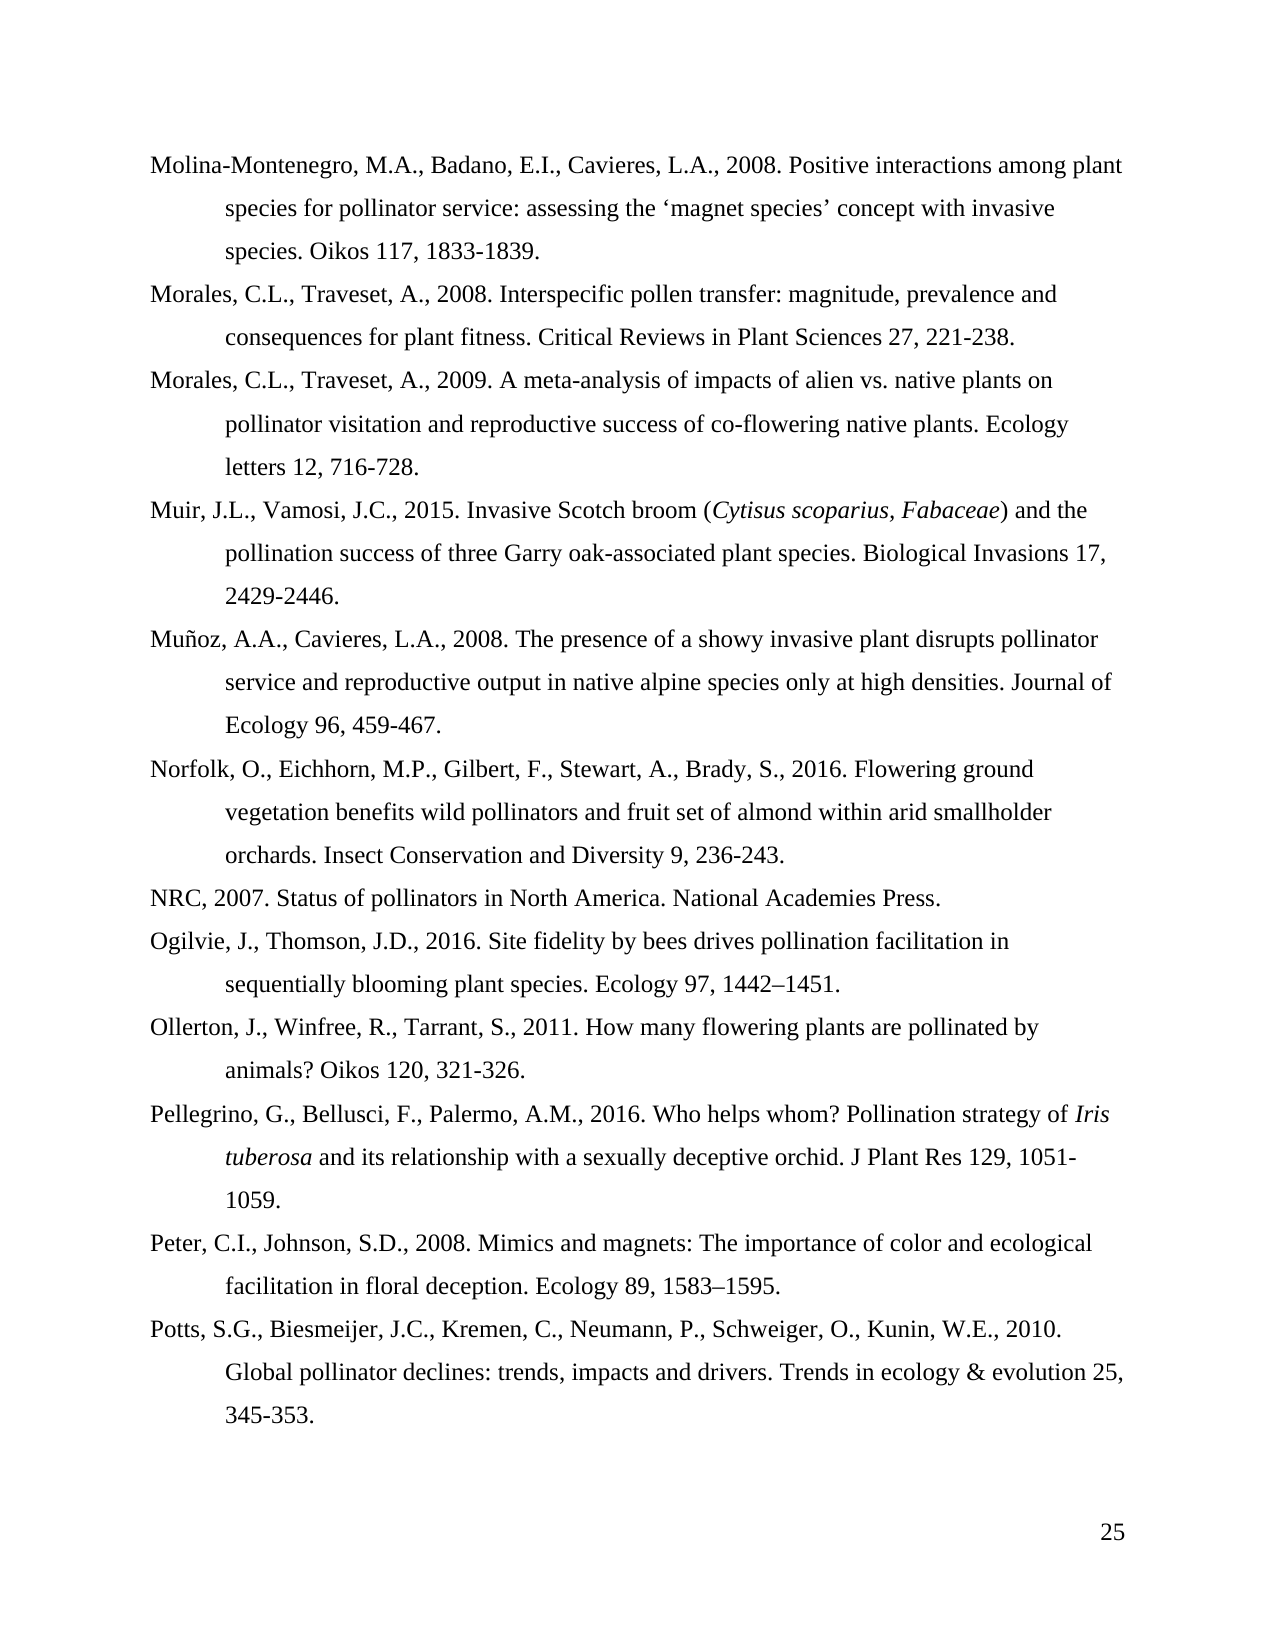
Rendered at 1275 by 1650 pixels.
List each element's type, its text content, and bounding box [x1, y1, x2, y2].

text Pellegrino, G., Bellusci, F., Palermo, A.M., 2016. Who helps whom? Pollination strategy of Iris tuberosa and its relationship with a sexually deceptive orchid. J Plant Res 129, 1051-1059. [150, 1099, 1125, 1214]
text Morales, C.L., Traveset, A., 2008. Interspecific pollen transfer: magnitude, prevalence and consequences for plant fitness. Critical Reviews in Plant Sciences 27, 221-238. [150, 279, 1125, 351]
text Morales, C.L., Traveset, A., 2009. A meta‐analysis of impacts of alien vs. native plants on pollinator visitation and reproductive success of co‐flowering native plants. Ecology letters 12, 716-728. [150, 366, 1125, 481]
text NRC, 2007. Status of pollinators in North America. National Academies Press. [150, 883, 1125, 912]
text Norfolk, O., Eichhorn, M.P., Gilbert, F., Stewart, A., Brady, S., 2016. Flowering ground vegetation benefits wild pollinators and fruit set of almond within arid smallholder orchards. Insect Conservation and Diversity 9, 236-243. [150, 754, 1125, 869]
text Muir, J.L., Vamosi, J.C., 2015. Invasive Scotch broom (Cytisus scoparius, Fabaceae) and the pollination success of three Garry oak-associated plant species. Biological Invasions 17, 2429-2446. [150, 495, 1125, 610]
text Ogilvie, J., Thomson, J.D., 2016. Site fidelity by bees drives pollination facilitation in sequentially blooming plant species. Ecology 97, 1442–1451. [150, 926, 1125, 998]
text Ollerton, J., Winfree, R., Tarrant, S., 2011. How many flowering plants are pollinated by animals? Oikos 120, 321-326. [150, 1012, 1125, 1084]
text Peter, C.I., Johnson, S.D., 2008. Mimics and magnets: The importance of color and ecological facilitation in floral deception. Ecology 89, 1583–1595. [150, 1228, 1125, 1300]
text Potts, S.G., Biesmeijer, J.C., Kremen, C., Neumann, P., Schweiger, O., Kunin, W.E., 2010. Global pollinator declines: trends, impacts and drivers. Trends in ecology & evolution 25, 345-353. [150, 1314, 1125, 1429]
text Molina-Montenegro, M.A., Badano, E.I., Cavieres, L.A., 2008. Positive interactions among plant species for pollinator service: assessing the ‘magnet species’ concept with invasive species. Oikos 117, 1833-1839. [150, 150, 1125, 265]
text Muñoz, A.A., Cavieres, L.A., 2008. The presence of a showy invasive plant disrupts pollinator service and reproductive output in native alpine species only at high densities. Journal of Ecology 96, 459-467. [150, 624, 1125, 739]
